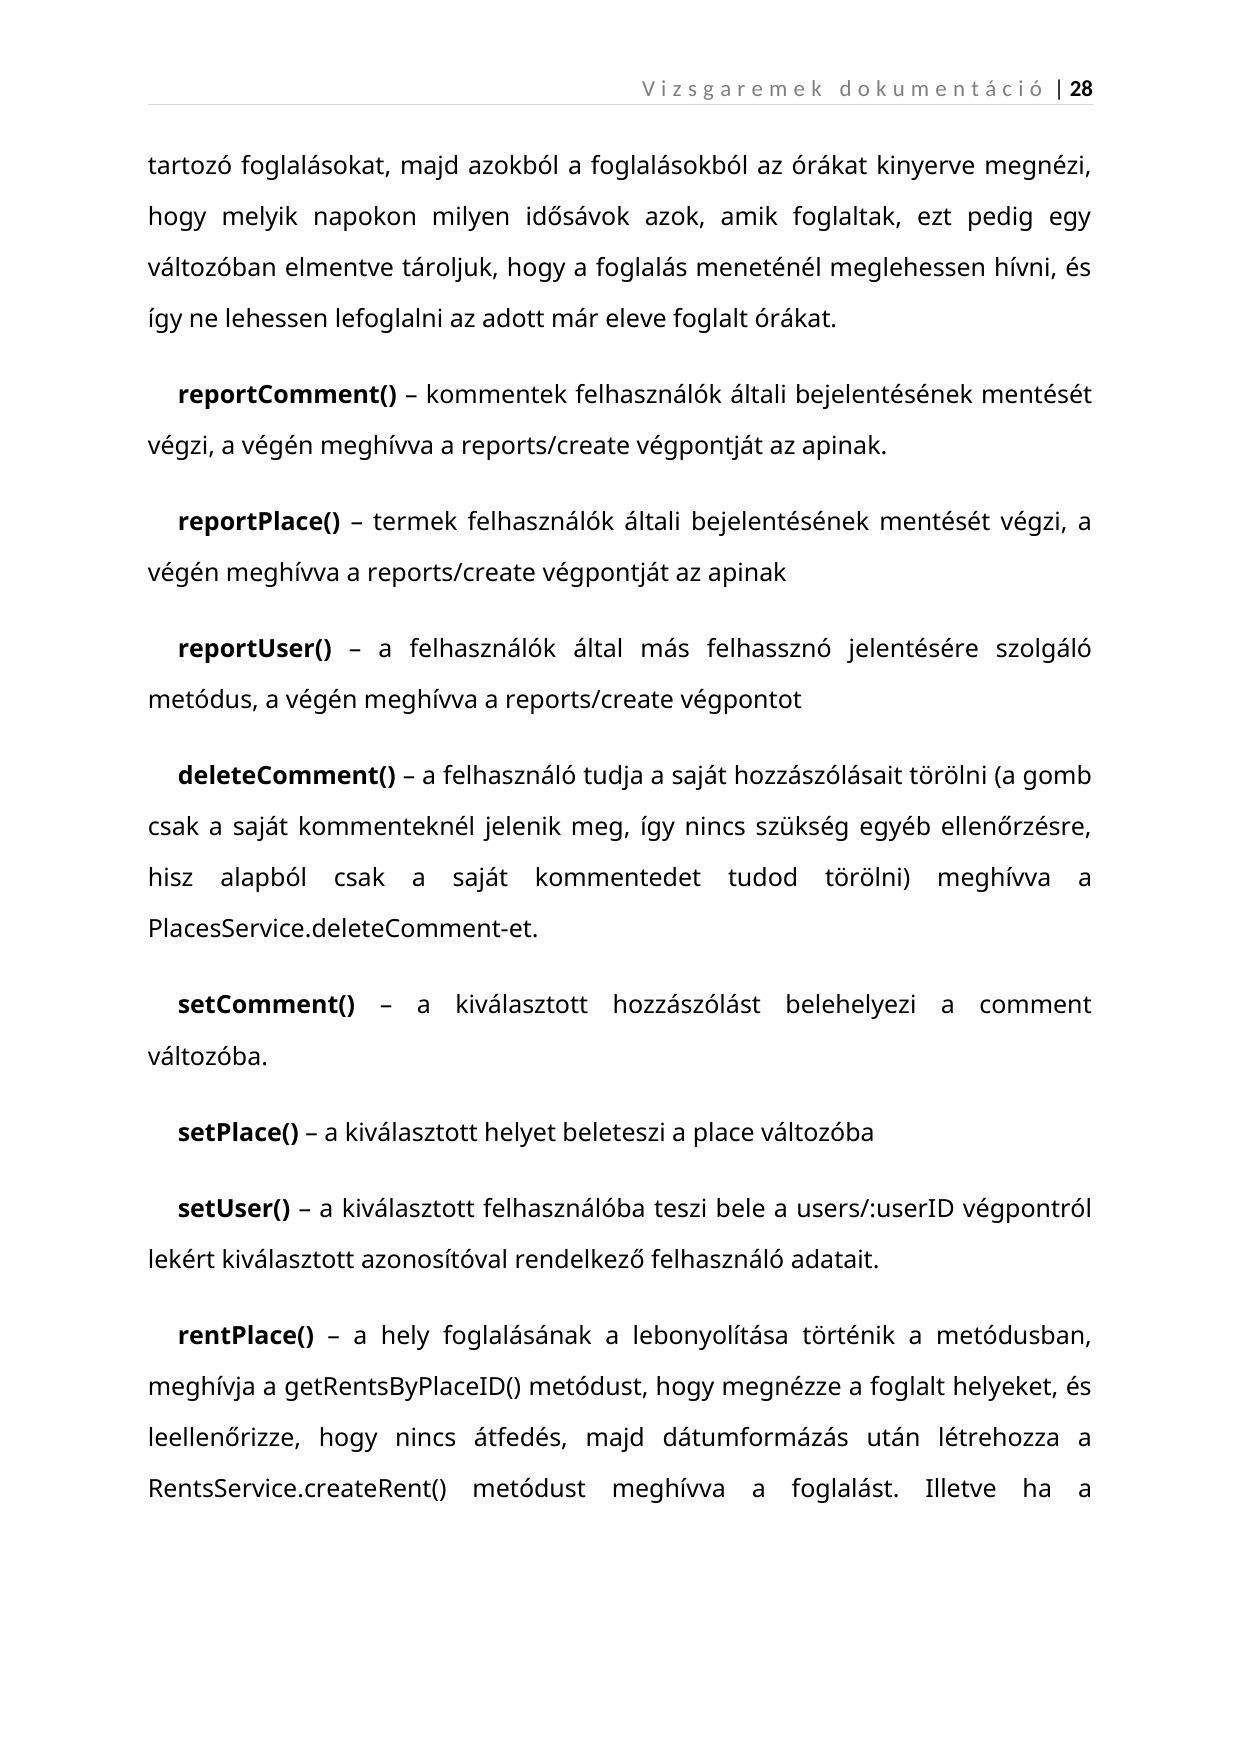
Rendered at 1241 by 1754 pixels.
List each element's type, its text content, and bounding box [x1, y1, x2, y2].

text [148, 1317, 1093, 1504]
text setPlace() – a kiválasztott helyet beleteszi a place változóba [148, 1114, 1093, 1148]
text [148, 148, 1093, 335]
text reportComment() – kommentek felhasználók általi bejelentésének mentését végzi, a végén meghívva a reports/create végpontját az apinak. [148, 377, 1093, 462]
text reportUser() – a felhasználók által más felhassznó jelentésére szolgáló metódus, a végén meghívva a reports/create végpontot [148, 631, 1093, 716]
text setUser() – a kiválasztott felhasználóba teszi bele a users/:userID végpontról lekért kiválasztott azonosítóval rendelkező felhasználó adatait. [148, 1190, 1093, 1275]
text deleteComment() – a felhasználó tudja a saját hozzászólásait törölni (a gomb csak a saját kommenteknél jelenik meg, így nincs szükség egyéb ellenőrzésre, hisz alapból csak a saját kommentedet tudod törölni) meghívva a PlacesService.deleteComment-et. [148, 758, 1093, 945]
text reportPlace() – termek felhasználók általi bejelentésének mentését végzi, a végén meghívva a reports/create végpontját az apinak [148, 504, 1093, 589]
text setComment() – a kiválasztott hozzászólást belehelyezi a comment változóba. [148, 987, 1093, 1072]
